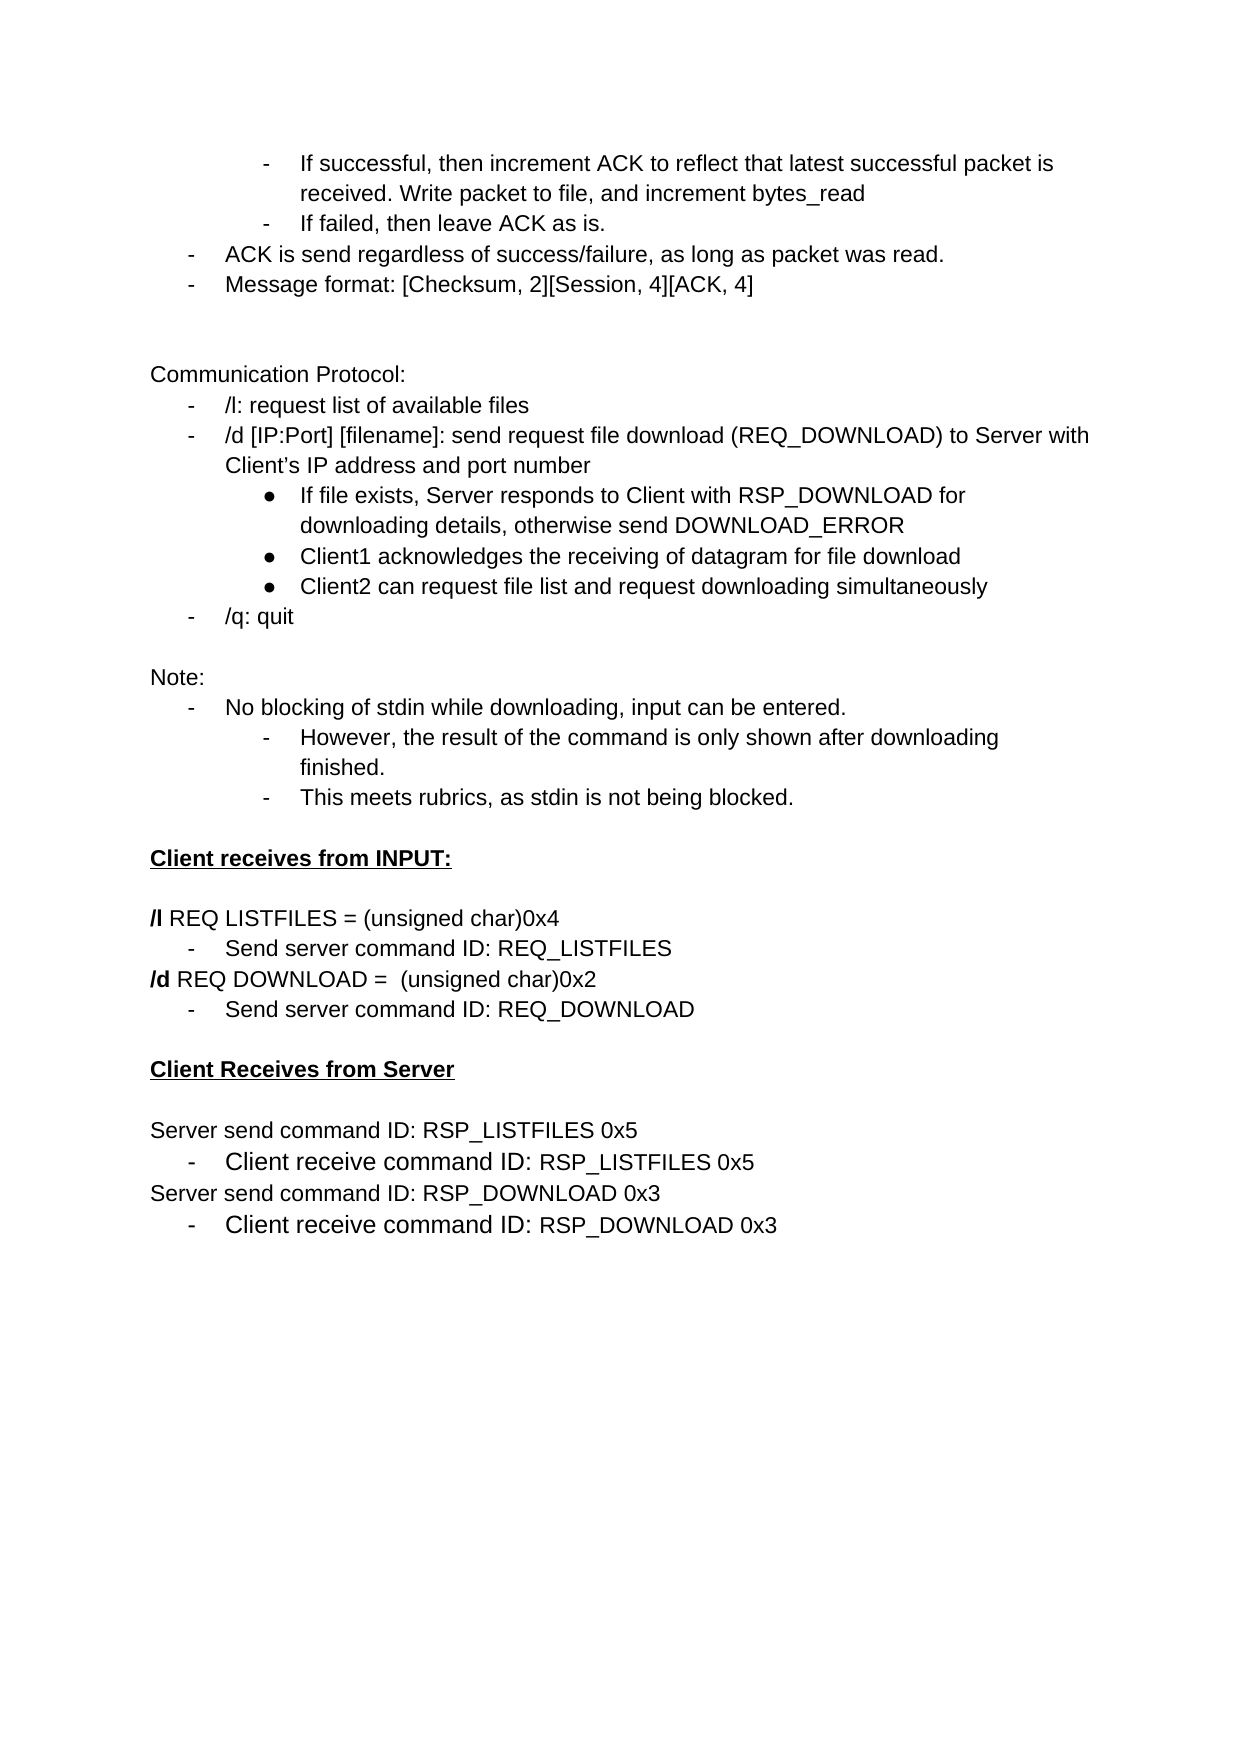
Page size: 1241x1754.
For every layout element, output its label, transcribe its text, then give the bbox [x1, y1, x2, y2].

text Communication Protocol: [150, 361, 1090, 388]
list If file exists, Server responds to Client with RSP_DOWNLOAD for downloading details, otherwise send DOWNLOAD_ERROR [262, 482, 1090, 539]
list Client1 acknowledges the receiving of datagram for file download [262, 543, 1090, 569]
list If successful, then increment ACK to reflect that latest successful packet is received. Write packet to file, and increment bytes_read [262, 150, 1090, 207]
list /d [IP:Port] [filename]: send request file download (REQ_DOWNLOAD) to Server with Client’s IP address and port number [187, 422, 1090, 478]
list Send server command ID: REQ_LISTFILES [187, 935, 1090, 962]
list Send server command ID: REQ_DOWNLOAD [187, 996, 1090, 1022]
list Client receive command ID: RSP_LISTFILES 0x5 [187, 1147, 1090, 1176]
text Client receives from INPUT: [150, 845, 1090, 871]
text Server send command ID: RSP_DOWNLOAD 0x3 [150, 1180, 1090, 1206]
list ACK is send regardless of success/failure, as long as packet was read. [187, 241, 1090, 267]
text /l REQ LISTFILES = (unsigned char)0x4 [150, 875, 1090, 932]
text /d REQ DOWNLOAD = (unsigned char)0x2 [150, 966, 1090, 992]
list If failed, then leave ACK as is. [262, 210, 1090, 237]
list No blocking of stdin while downloading, input can be entered. [187, 694, 1090, 720]
list This meets rubrics, as stdin is not being blocked. [262, 784, 1090, 811]
text Note: [150, 663, 1090, 690]
text Client Receives from Server [150, 1056, 1090, 1083]
list Client2 can request file list and request downloading simultaneously [262, 573, 1090, 599]
list Client receive command ID: RSP_DOWNLOAD 0x3 [187, 1210, 1090, 1239]
list Message format: [Checksum, 2][Session, 4][ACK, 4] [187, 271, 1090, 297]
text Server send command ID: RSP_LISTFILES 0x5 [150, 1117, 1090, 1143]
list However, the result of the command is only shown after downloading finished. [262, 724, 1090, 781]
list /q: quit [187, 603, 1090, 629]
list /l: request list of available files [187, 392, 1090, 418]
